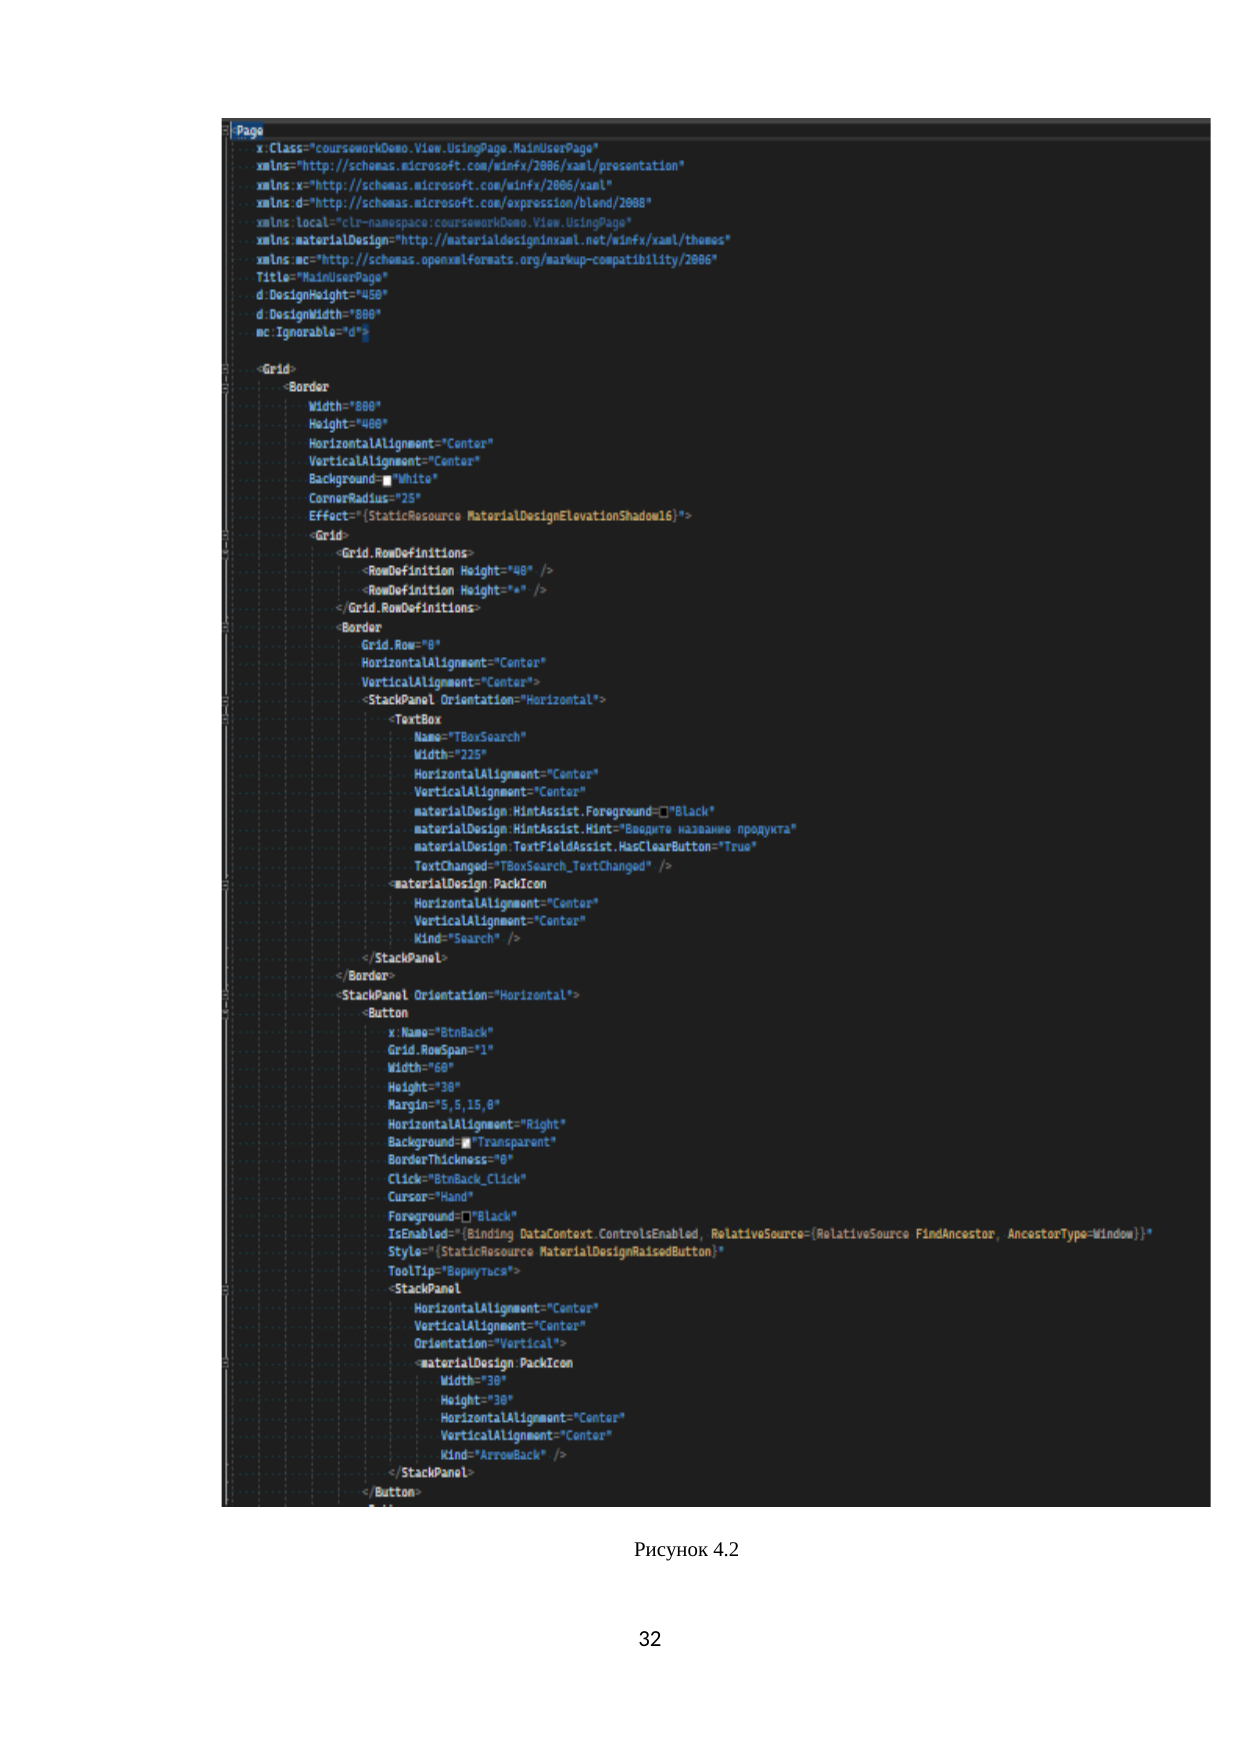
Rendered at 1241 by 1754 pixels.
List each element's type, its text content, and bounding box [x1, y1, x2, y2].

text Рисунок 4.2 [148, 1537, 1152, 1561]
picture [221, 118, 1211, 1507]
